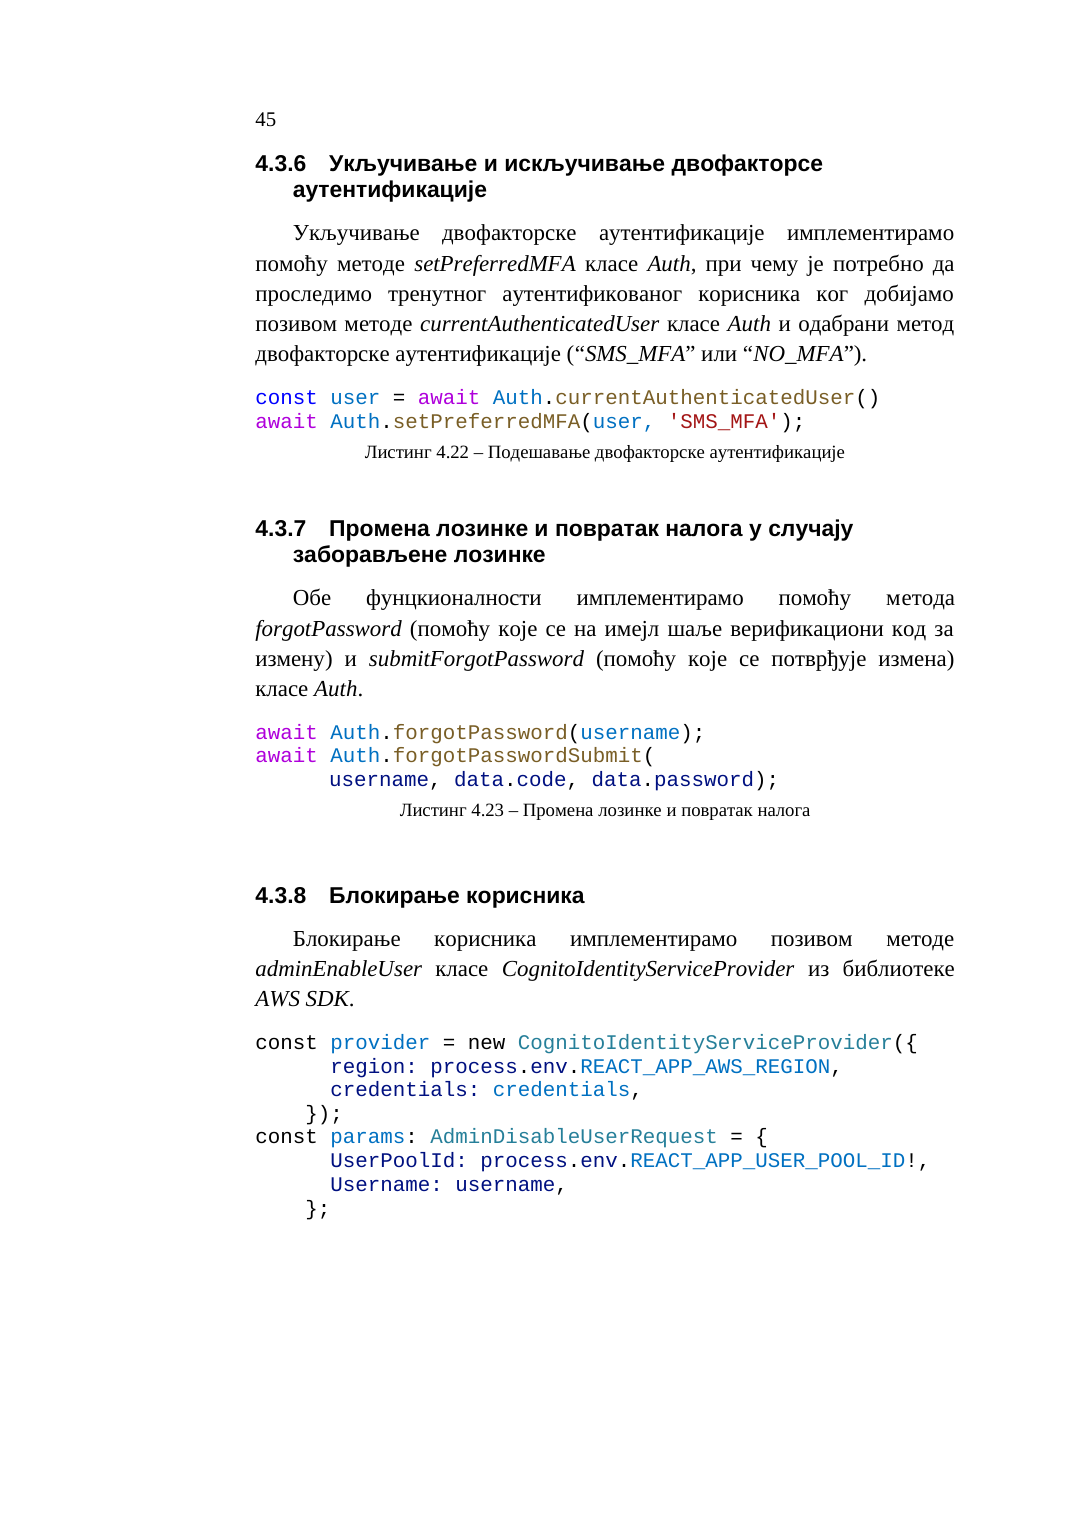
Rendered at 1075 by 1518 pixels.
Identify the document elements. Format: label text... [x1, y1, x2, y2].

text await Auth.forgotPasswordSubmit( [255, 746, 955, 769]
subtitle Блокирање корисника [255, 882, 955, 908]
text credentials: credentials, [255, 1079, 955, 1103]
text UserPoolId: process.env.REACT_APP_USER_POOL_ID!, [255, 1150, 955, 1174]
text Блокирање корисника имплементирамо позивом методе adminEnableUser класе CognitoIdentityServiceProvider из библиотеке AWS SDK. [255, 925, 955, 1011]
text }; [255, 1197, 955, 1221]
text Листинг 4.23 – Промена лозинке и повратак налога [255, 799, 955, 821]
subtitle Промена лозинке и повратак налога у случају заборављене лозинке [255, 515, 955, 568]
text region: process.env.REACT_APP_AWS_REGION, [255, 1056, 955, 1079]
text const user = await Auth.currentAuthenticatedUser() [255, 387, 955, 411]
text await Auth.setPreferredMFA(user, 'SMS_MFA'); [255, 411, 955, 434]
text Username: username, [255, 1174, 955, 1197]
text const provider = new CognitoIdentityServiceProvider({ [255, 1032, 955, 1056]
text Укључивање двофакторске аутентификације имплементирамо помоћу методе setPreferredMFA класе Auth, при чему је потребно да проследимо тренутног аутентификованог корисника ког добијамо позивом методе currentAuthenticatedUser класе Auth и одабрани метод двофакторске аутентификације (“SMS_MFA” или “NO_MFA”). [255, 219, 955, 367]
text await Auth.forgotPassword(username); [255, 722, 955, 746]
text Обе фунцкионалности имплементирамо помоћу мeтода forgotPassword (помоћу које се на имејл шаље верификациони код за измену) и submitForgotPassword (помоћу које се потврђује измена) класе Auth. [255, 584, 955, 701]
text Листинг 4.22 – Подешавање двофакторске аутентификације [255, 441, 955, 462]
text const params: AdminDisableUserRequest = { [255, 1127, 955, 1150]
text username, data.code, data.password); [255, 769, 955, 793]
text }); [255, 1103, 955, 1127]
subtitle Укључивање и искључивање двофакторсе аутентификације [255, 150, 955, 203]
